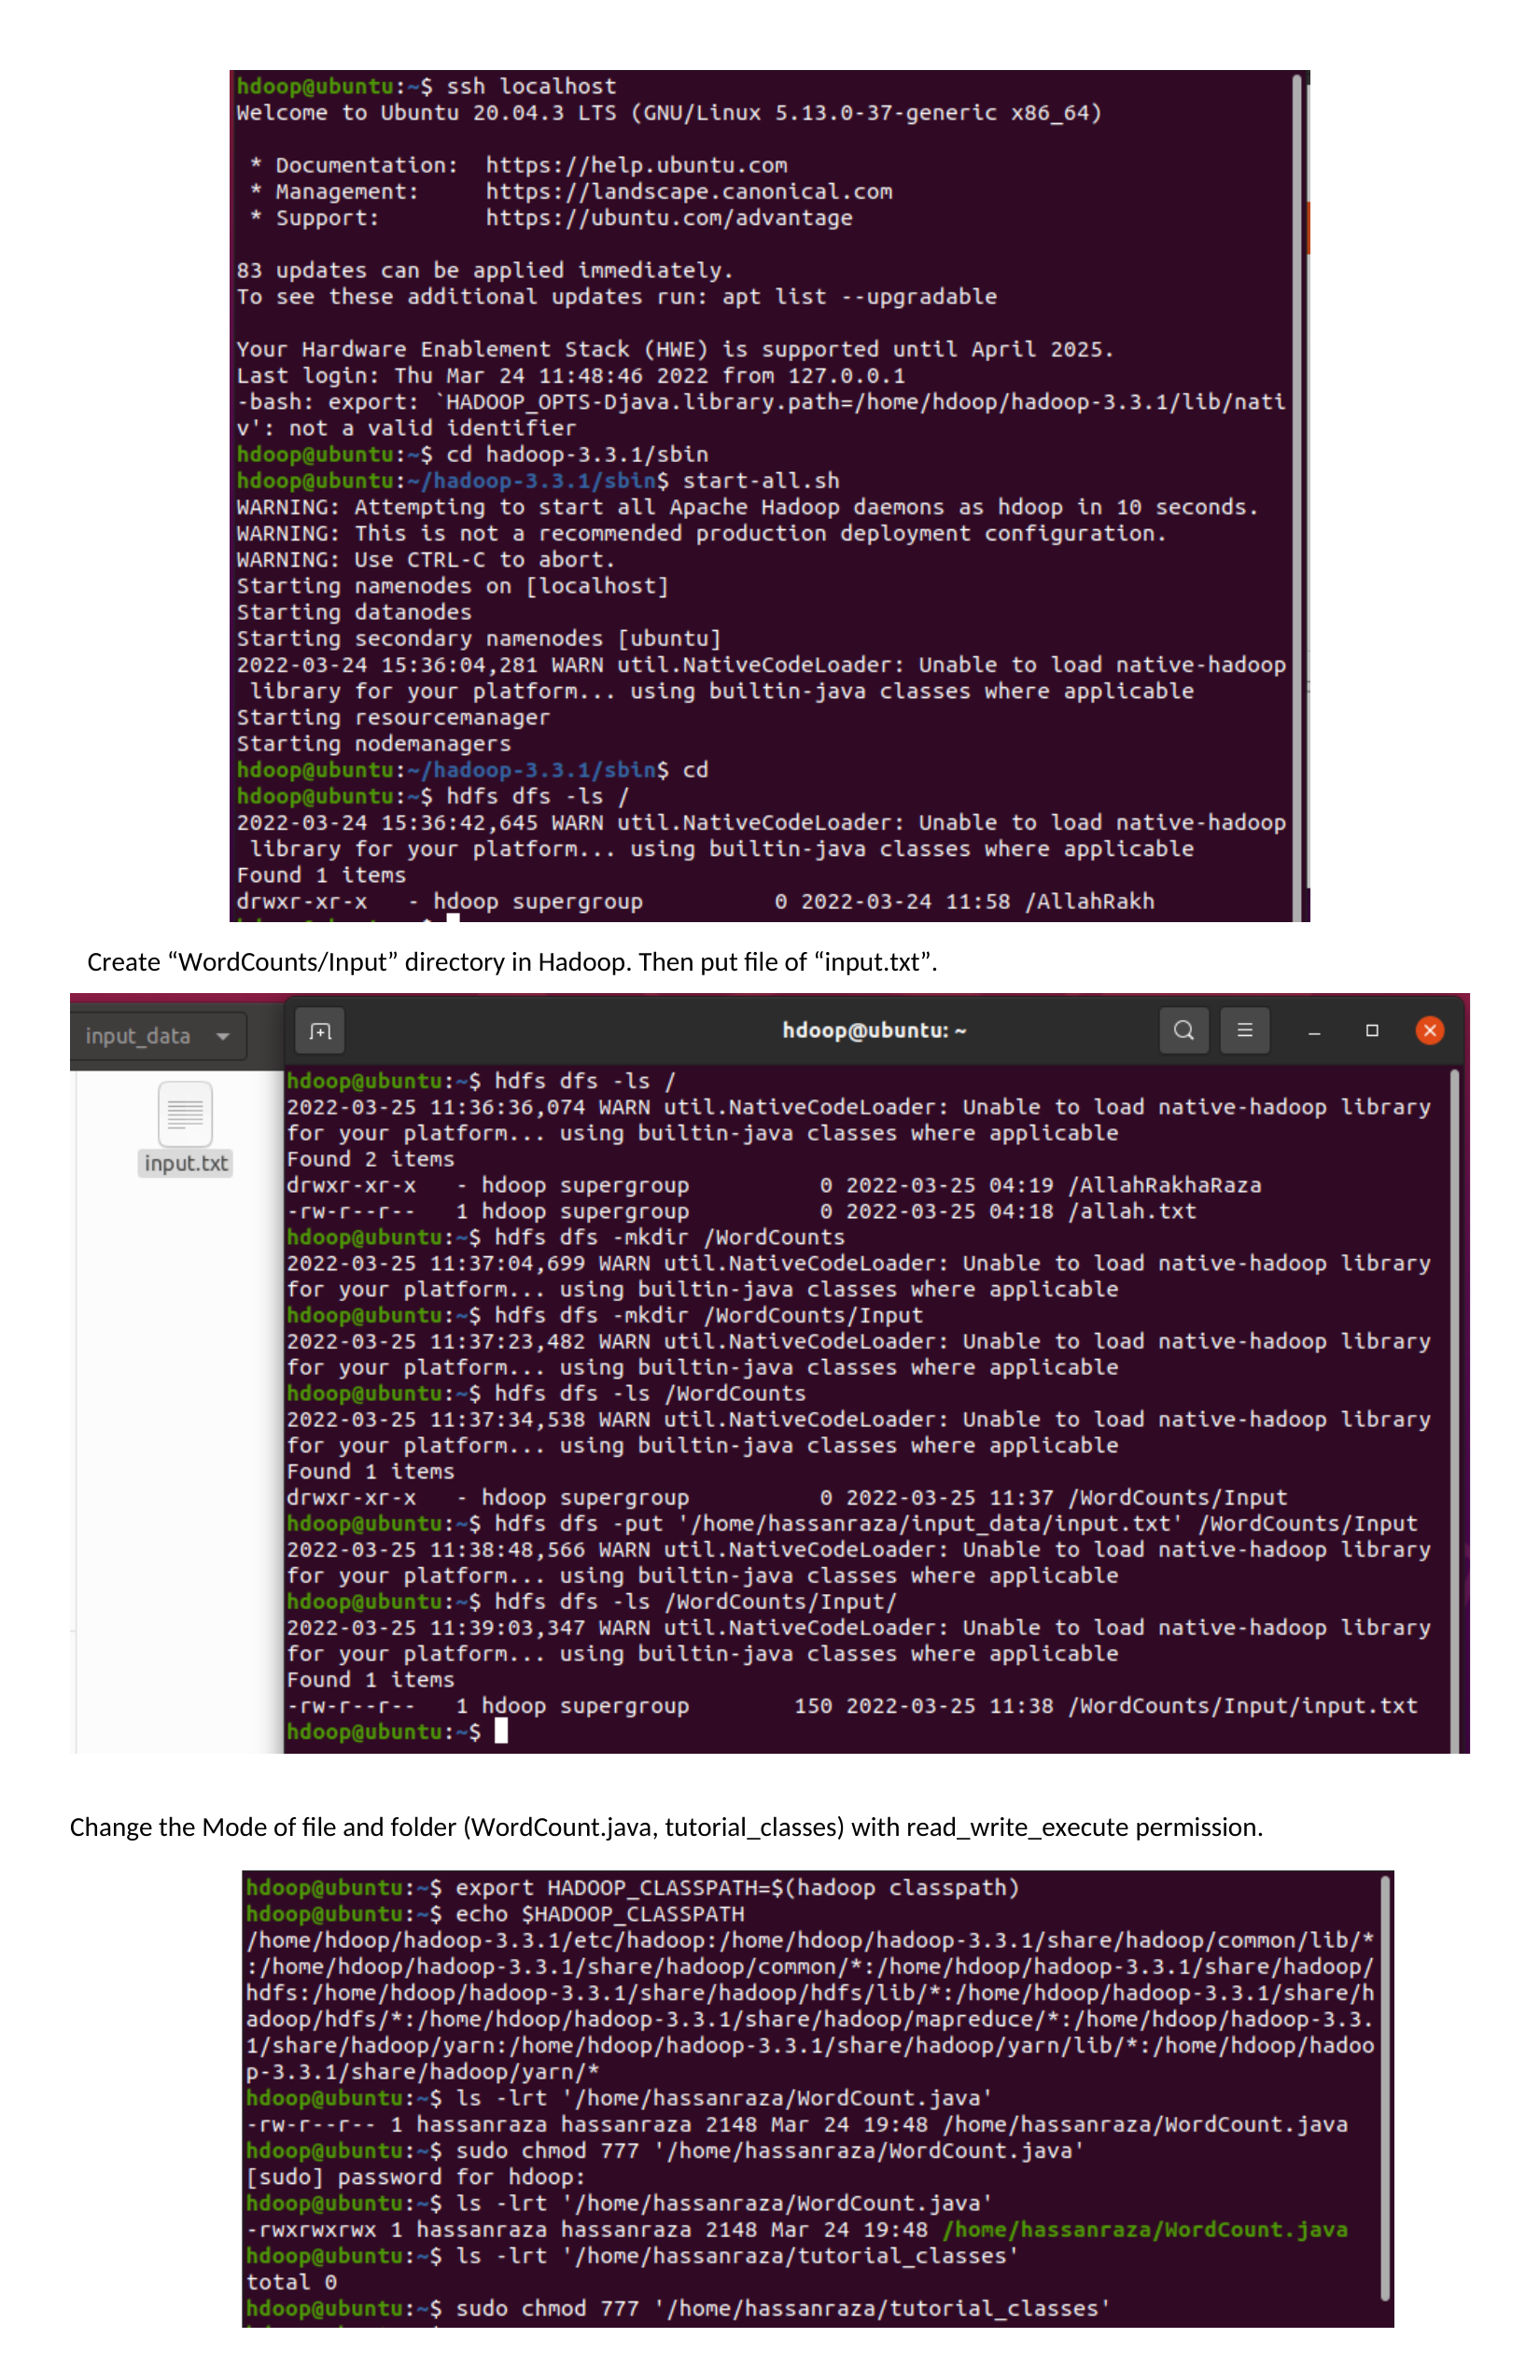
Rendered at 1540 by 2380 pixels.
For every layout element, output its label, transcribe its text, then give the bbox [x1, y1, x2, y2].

picture [242, 1870, 1394, 2328]
picture [230, 70, 1310, 922]
text Change the Mode of file and folder (WordCount.java, tutorial_classes) with read_write_execute permission. [70, 1810, 1470, 1843]
text Create “WordCounts/Input” directory in Hadoop. Then put file of “input.txt”. [70, 945, 1470, 977]
picture [70, 993, 1470, 1754]
